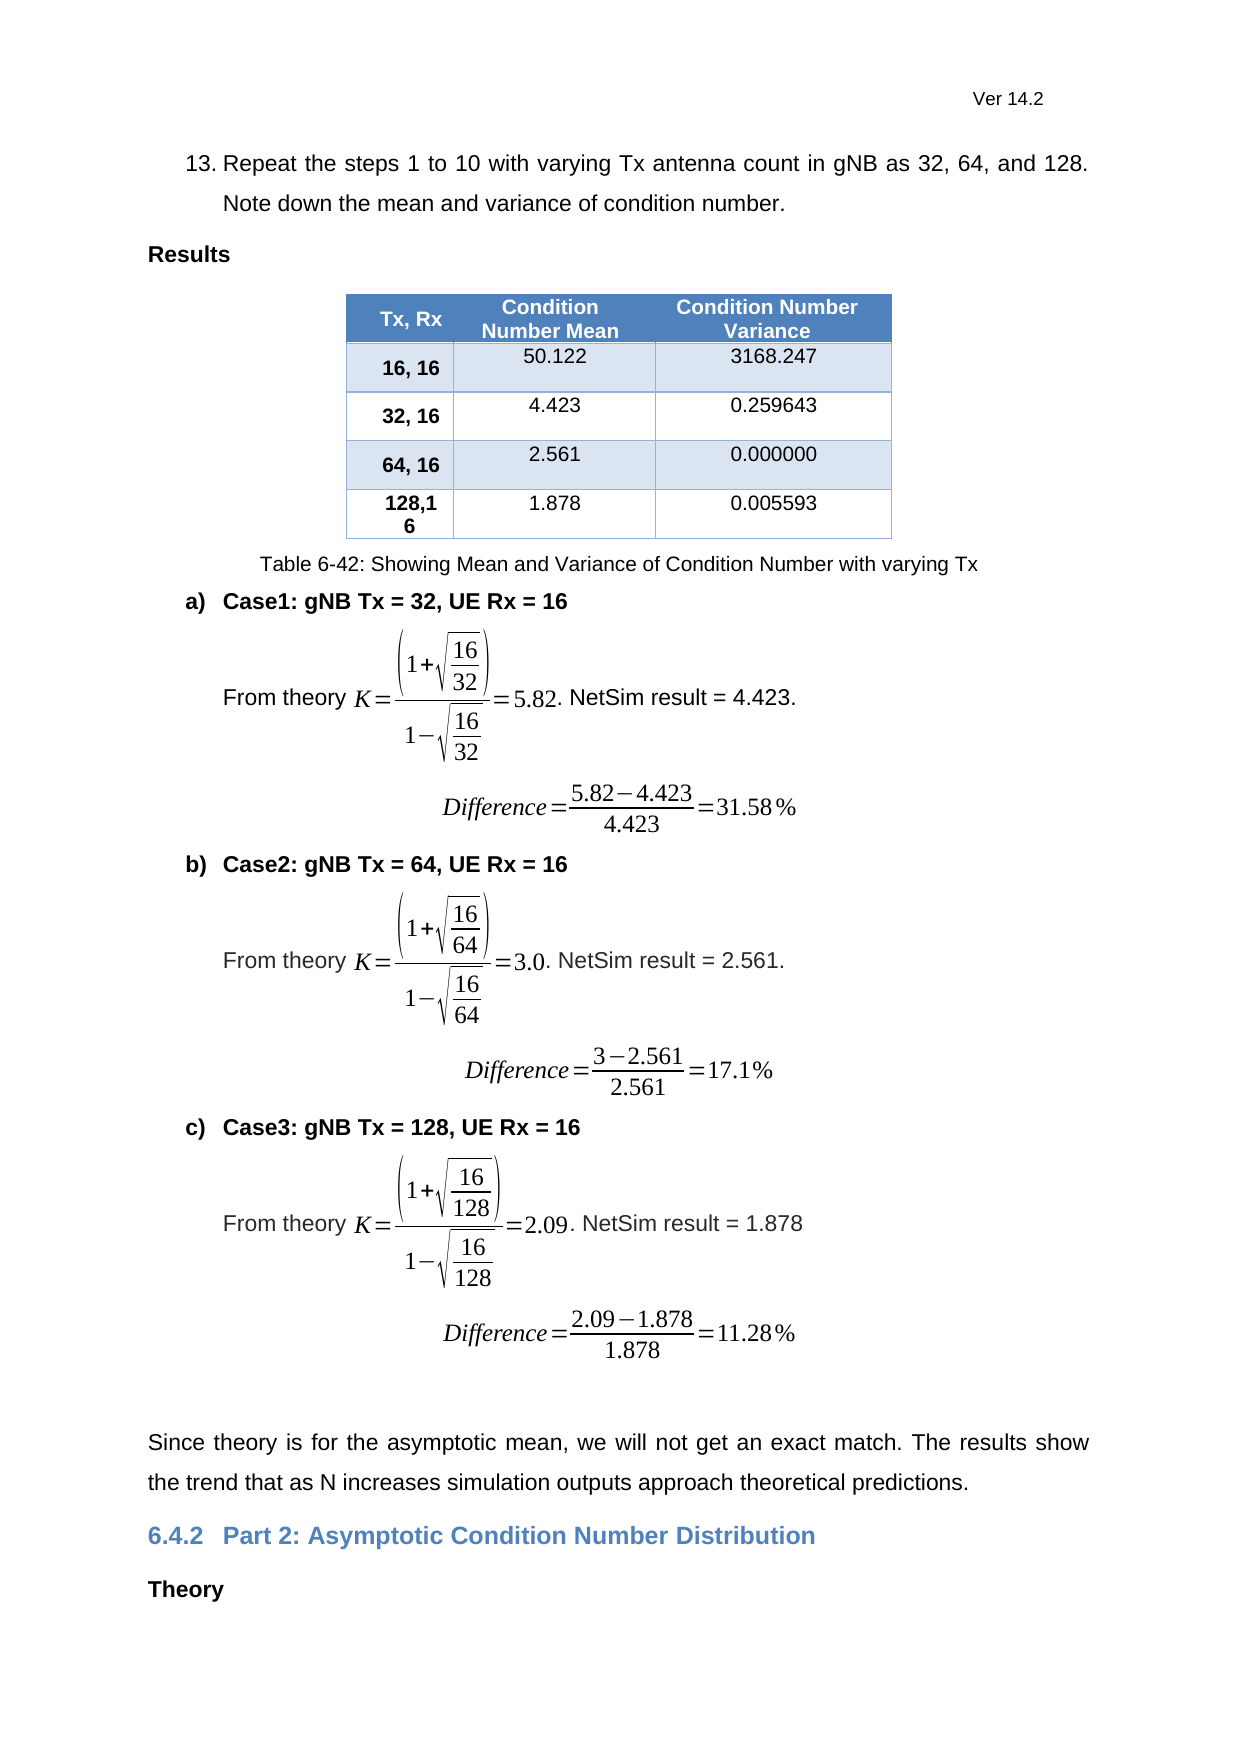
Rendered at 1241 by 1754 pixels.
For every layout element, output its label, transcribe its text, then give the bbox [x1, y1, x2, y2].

text From theory . NetSim result = 4.423. [223, 628, 1090, 766]
list Repeat the steps 1 to 10 with varying Tx antenna count in gNB as 32, 64, and 128. Note down the mean and variance of condition number. [185, 150, 1090, 216]
table_cell 64, 16 [347, 441, 453, 489]
table_cell 4.423 [454, 393, 655, 440]
text From theory . NetSim result = 2.561. [223, 891, 1090, 1029]
table_cell 0.005593 [656, 490, 891, 538]
text Results [148, 241, 1090, 268]
table_header Condition Number Mean [454, 295, 655, 342]
list Case2: gNB Tx = 64, UE Rx = 16 [185, 851, 1090, 878]
table_cell 50.122 [454, 344, 655, 391]
table_cell 0.000000 [656, 441, 891, 489]
list Case3: gNB Tx = 128, UE Rx = 16 [185, 1114, 1090, 1141]
table_header Tx, Rx [347, 295, 453, 342]
table_cell 16, 16 [347, 344, 453, 391]
subtitle Part 2: Asymptotic Condition Number Distribution [148, 1521, 1090, 1549]
table_cell 32, 16 [347, 393, 453, 440]
table_header Condition Number Variance [656, 295, 891, 342]
table_cell 3168.247 [656, 344, 891, 391]
table_cell 0.259643 [656, 393, 891, 440]
table_cell 1.878 [454, 490, 655, 538]
text Theory [148, 1576, 1090, 1603]
table_cell 128,16 [347, 490, 453, 538]
text Since theory is for the asymptotic mean, we will not get an exact match. The results show the trend that as N increases simulation outputs approach theoretical predictions. [148, 1429, 1090, 1495]
list Case1: gNB Tx = 32, UE Rx = 16 [185, 588, 1090, 614]
text From theory . NetSim result = 1.878 [223, 1154, 1090, 1292]
table_cell 2.561 [454, 441, 655, 489]
